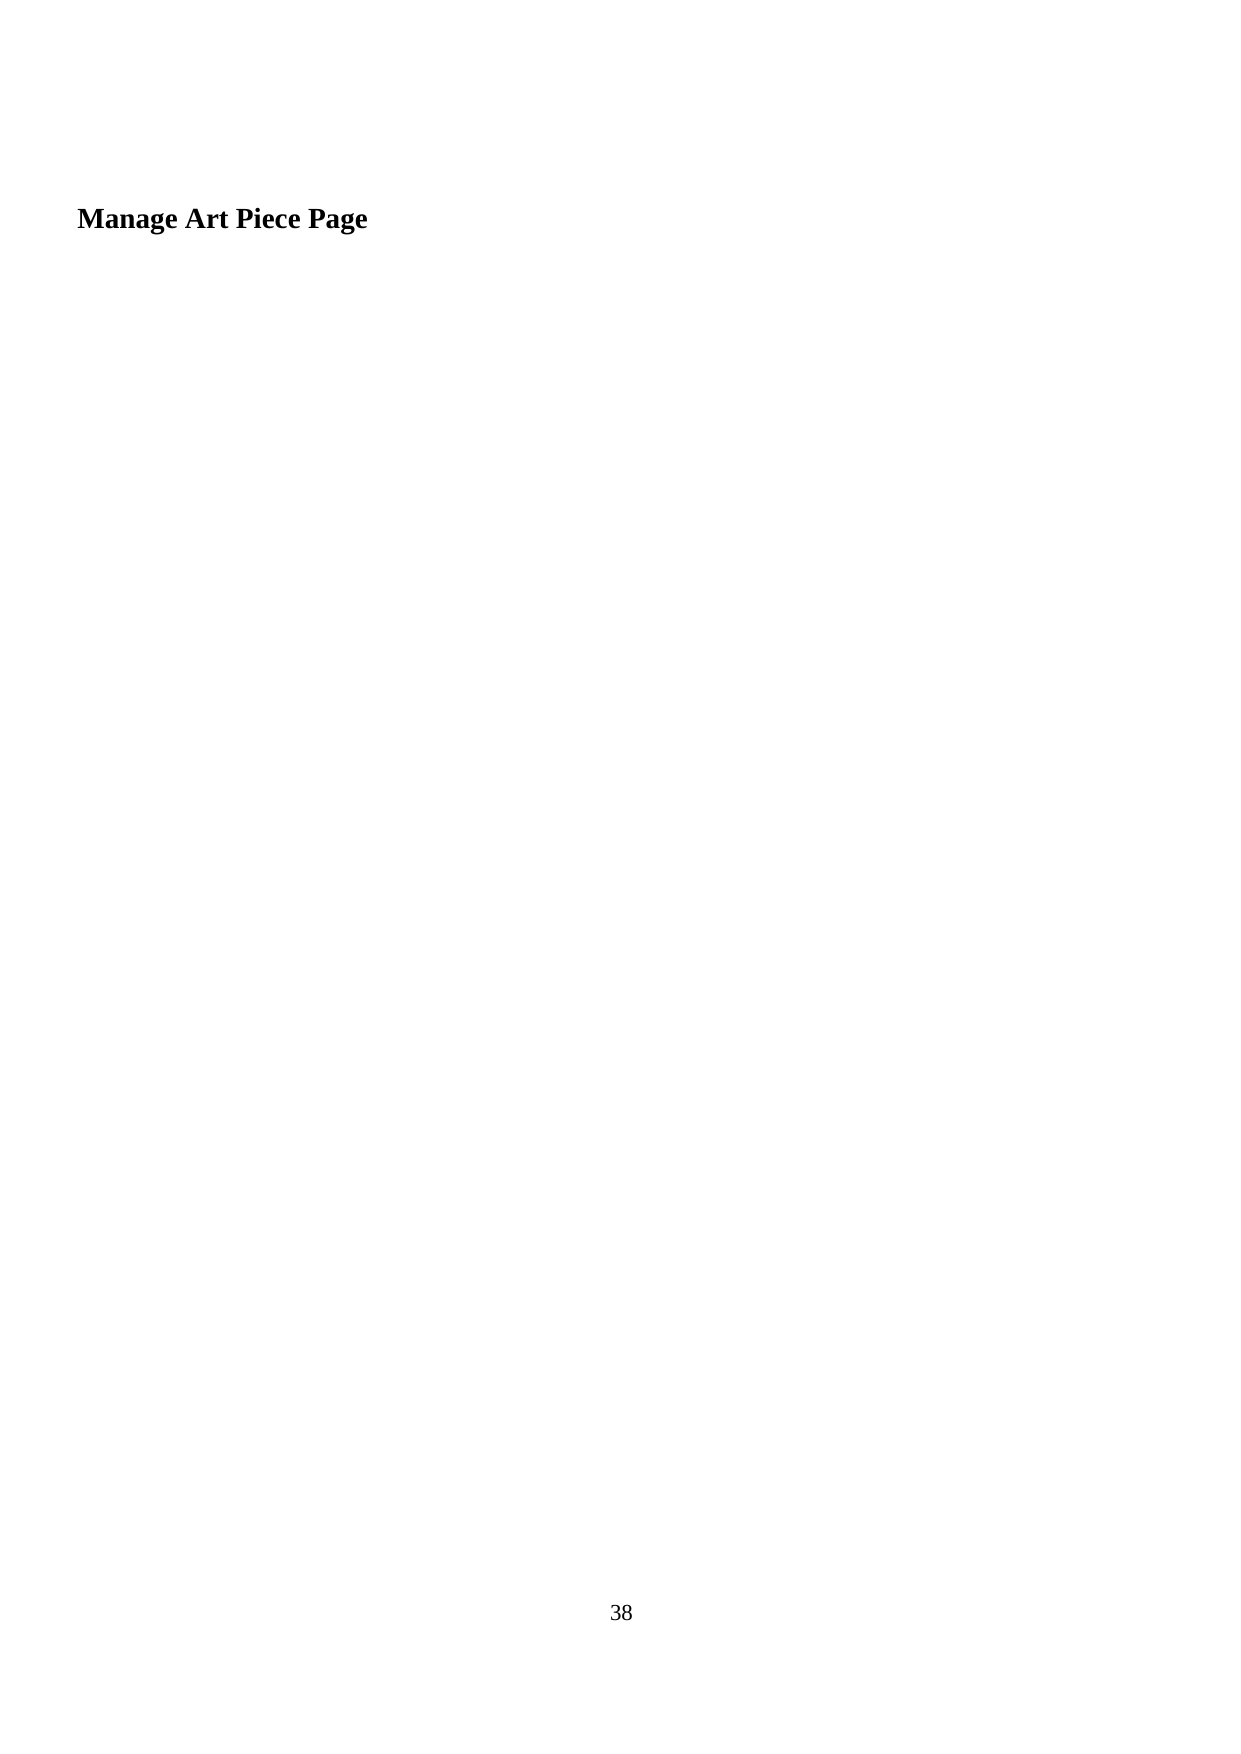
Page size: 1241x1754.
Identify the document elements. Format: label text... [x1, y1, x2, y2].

text Manage Art Piece Page [77, 201, 1165, 234]
